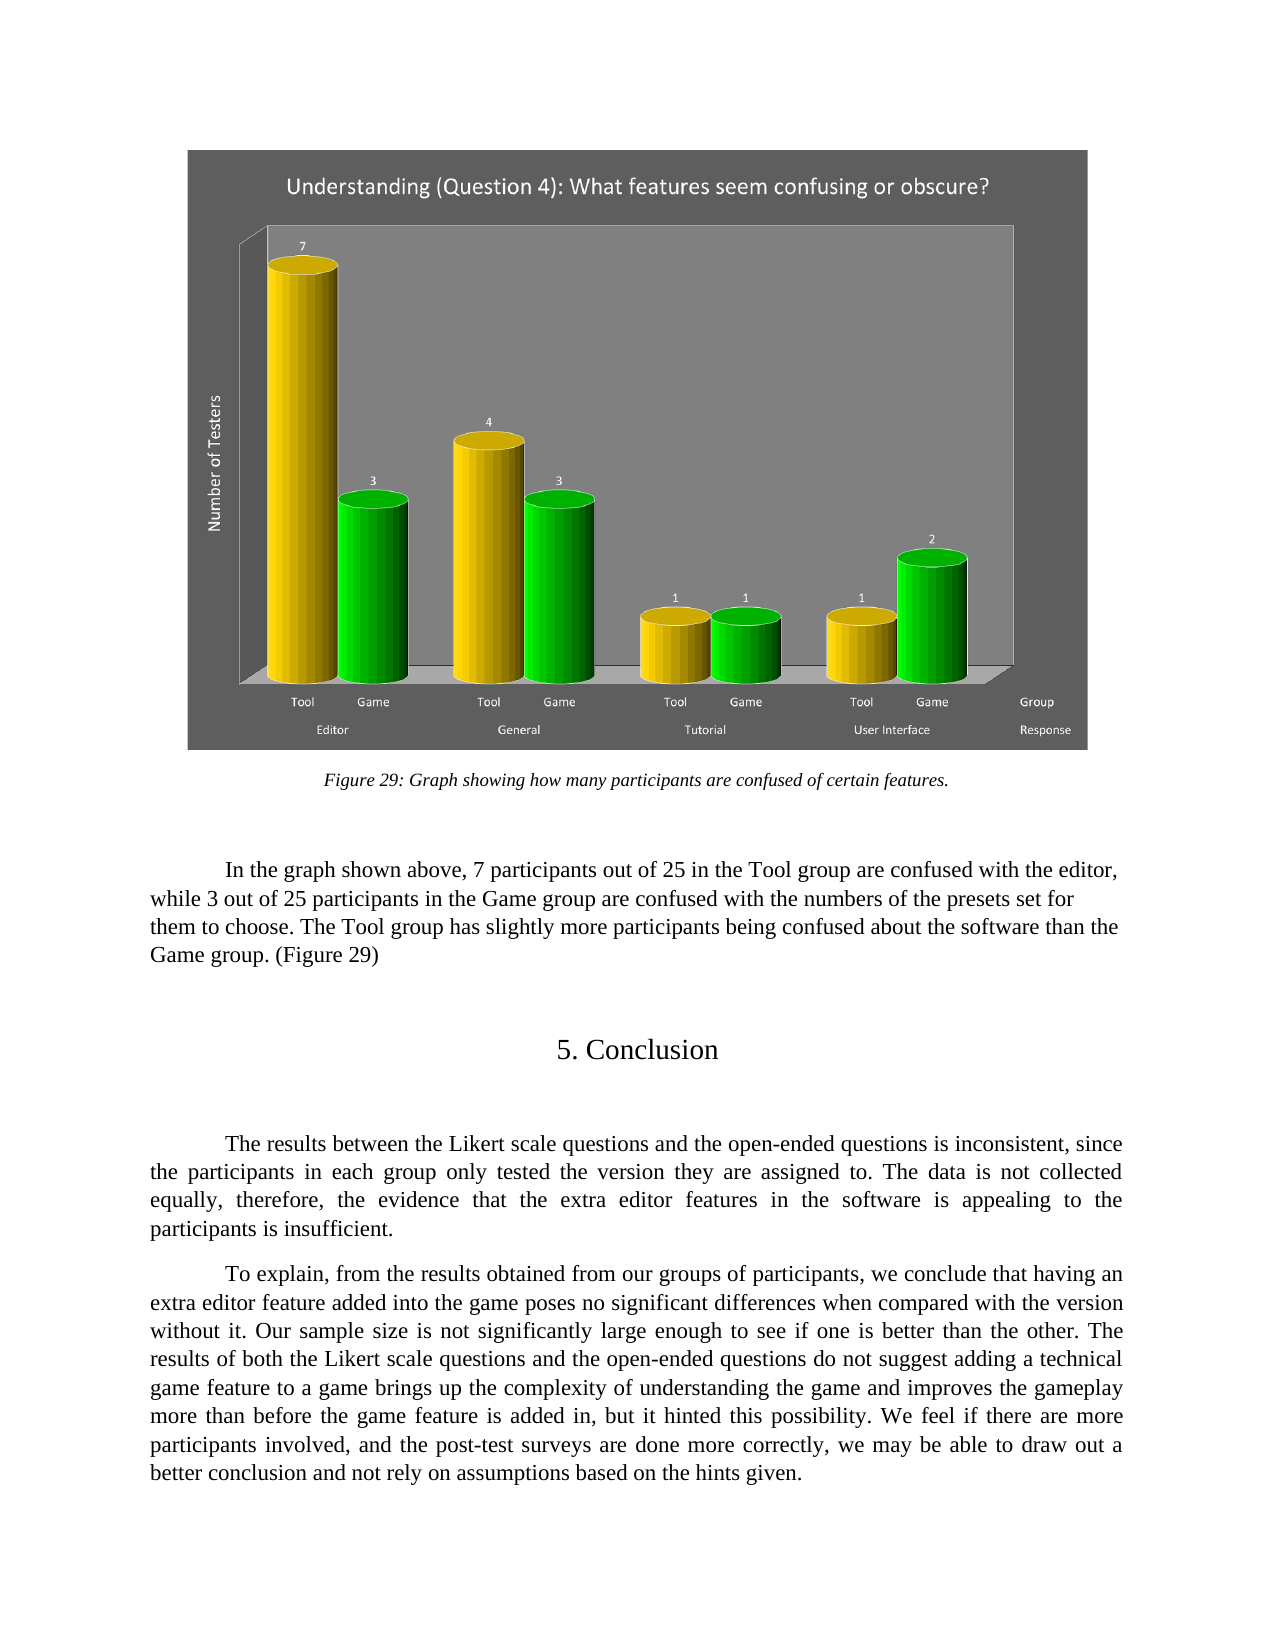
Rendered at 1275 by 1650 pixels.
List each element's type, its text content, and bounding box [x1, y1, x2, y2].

text To explain, from the results obtained from our groups of participants, we conclude that having an extra editor feature added into the game poses no significant differences when compared with the version without it. Our sample size is not significantly large enough to see if one is better than the other. The results of both the Likert scale questions and the open-ended questions do not suggest adding a technical game feature to a game brings up the complexity of understanding the game and improves the gameplay more than before the game feature is added in, but it hinted this possibility. We feel if there are more participants involved, and the post-test surveys are done more correctly, we may be able to draw out a better conclusion and not rely on assumptions based on the hints given. [150, 1260, 1125, 1486]
text The results between the Likert scale questions and the open-ended questions is inconsistent, since the participants in each group only tested the version they are assigned to. The data is not collected equally, therefore, the evidence that the extra editor features in the software is appealing to the participants is insufficient. [150, 1130, 1125, 1241]
subtitle 5. Conclusion [150, 1032, 1125, 1065]
text Figure 29: Graph showing how many participants are confused of certain features. [150, 769, 1125, 790]
text In the graph shown above, 7 participants out of 25 in the Tool group are confused with the editor, while 3 out of 25 participants in the Game group are confused with the numbers of the presets set for them to choose. The Tool group has slightly more participants being confused about the software than the Game group. (Figure 29) [150, 856, 1125, 968]
picture [187, 150, 1088, 750]
